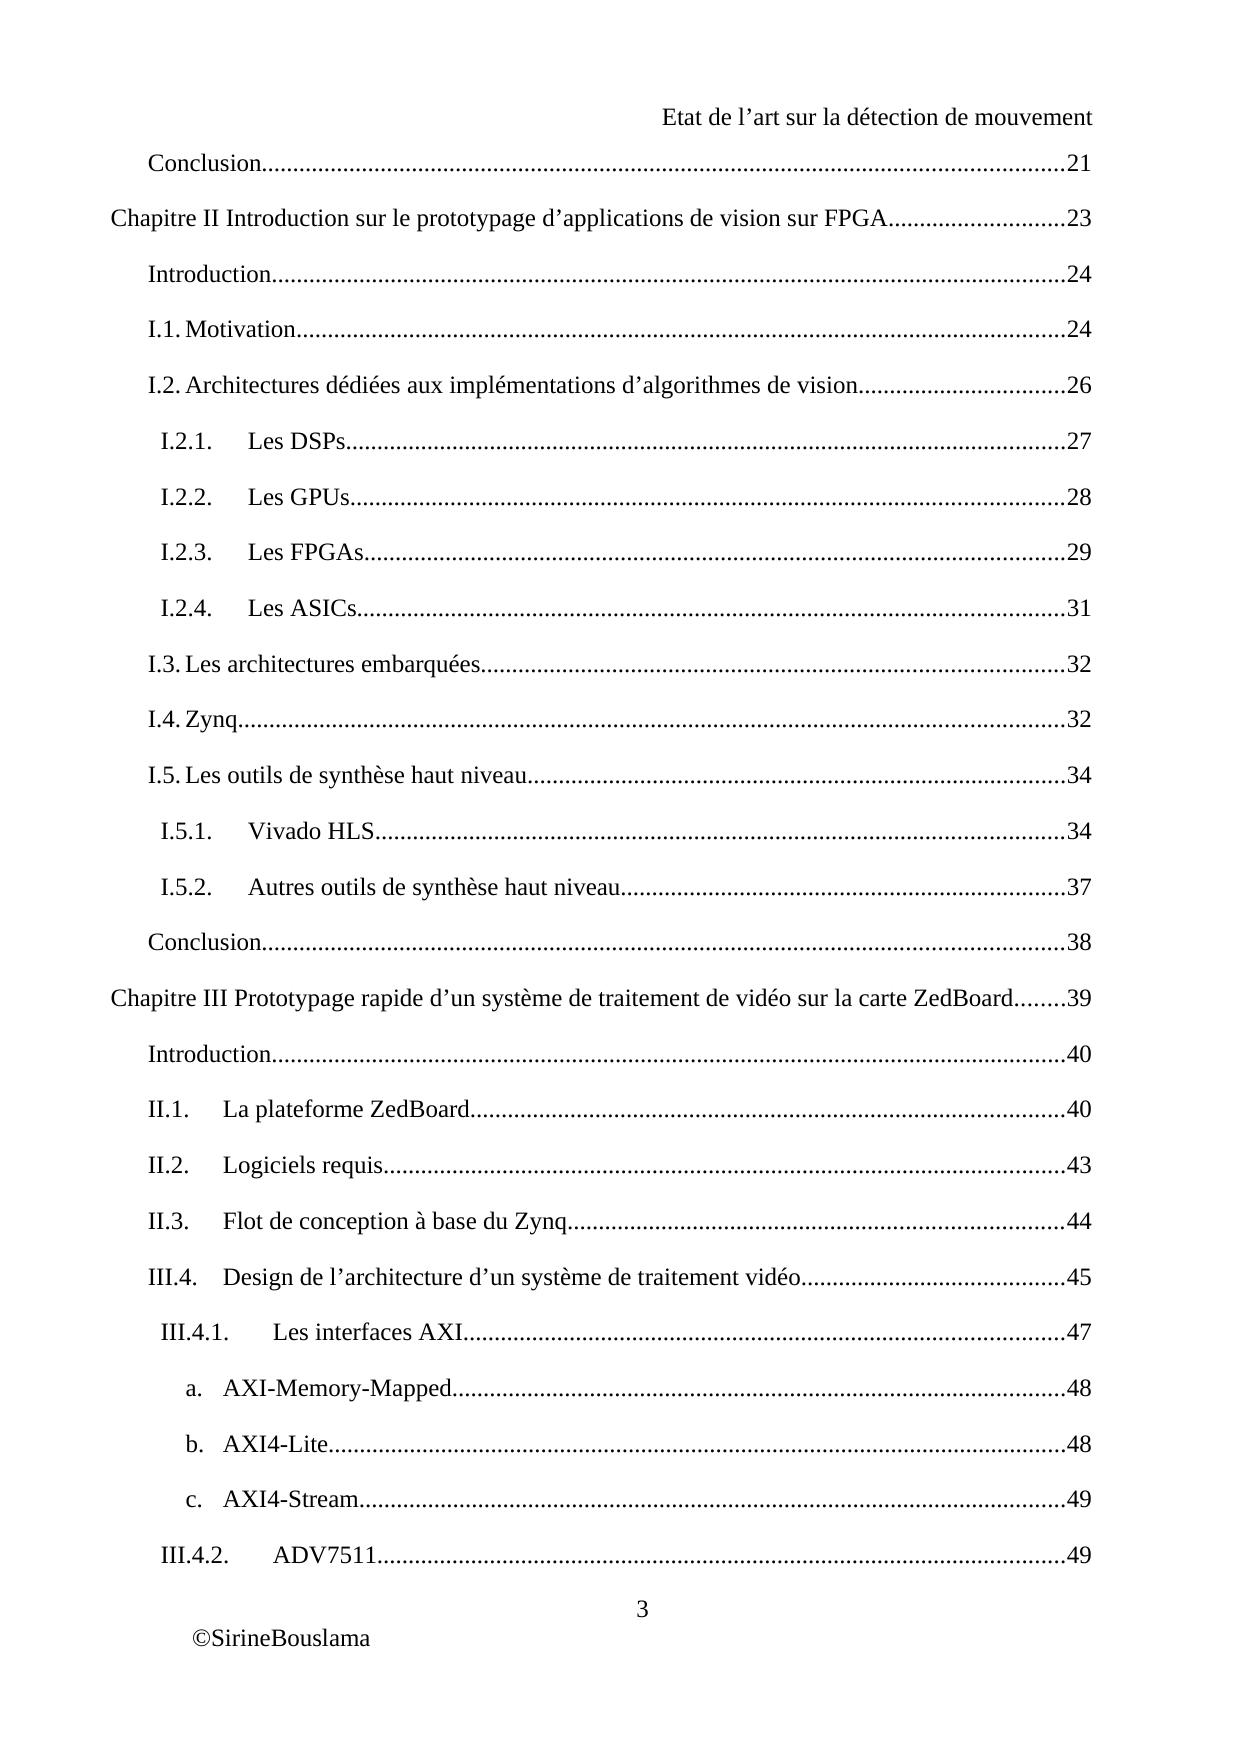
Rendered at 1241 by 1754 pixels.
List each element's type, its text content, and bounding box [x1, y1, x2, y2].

text I.5.2. Autres outils de synthèse haut niveau 37 [160, 872, 1093, 901]
text a. AXI-Memory-Mapped 48 [185, 1373, 1093, 1402]
text II.1. La plateforme ZedBoard 40 [148, 1094, 1093, 1123]
text I.5. Les outils de synthèse haut niveau 34 [148, 760, 1093, 789]
text II.2. Logiciels requis 43 [148, 1150, 1093, 1179]
text Conclusion 38 [148, 927, 1093, 956]
text I.2.4. Les ASICs 31 [160, 593, 1093, 622]
text I.4. Zynq 32 [148, 704, 1093, 733]
text I.2.1. Les DSPs 27 [160, 426, 1093, 455]
text I.1. Motivation 24 [148, 314, 1093, 343]
text Introduction 24 [148, 259, 1093, 288]
text Conclusion 21 [148, 148, 1093, 176]
text III.4. Design de l’architecture d’un système de traitement vidéo 45 [148, 1262, 1093, 1290]
text III.4.2. ADV7511 49 [160, 1540, 1093, 1569]
text Chapitre III Prototypage rapide d’un système de traitement de vidéo sur la carte ZedBoard 39 [110, 983, 1093, 1012]
text I.2.3. Les FPGAs 29 [160, 537, 1093, 566]
text b. AXI4-Lite 48 [185, 1429, 1093, 1457]
text I.2.2. Les GPUs 28 [160, 482, 1093, 510]
text c. AXI4-Stream 49 [185, 1484, 1093, 1513]
text III.4.1. Les interfaces AXI 47 [160, 1317, 1093, 1346]
text II.3. Flot de conception à base du Zynq 44 [148, 1206, 1093, 1234]
text Chapitre II Introduction sur le prototypage d’applications de vision sur FPGA 23 [110, 203, 1093, 232]
text Introduction 40 [148, 1039, 1093, 1067]
text I.3. Les architectures embarquées 32 [148, 649, 1093, 678]
text I.2. Architectures dédiées aux implémentations d’algorithmes de vision 26 [148, 370, 1093, 399]
text I.5.1. Vivado HLS 34 [160, 816, 1093, 845]
